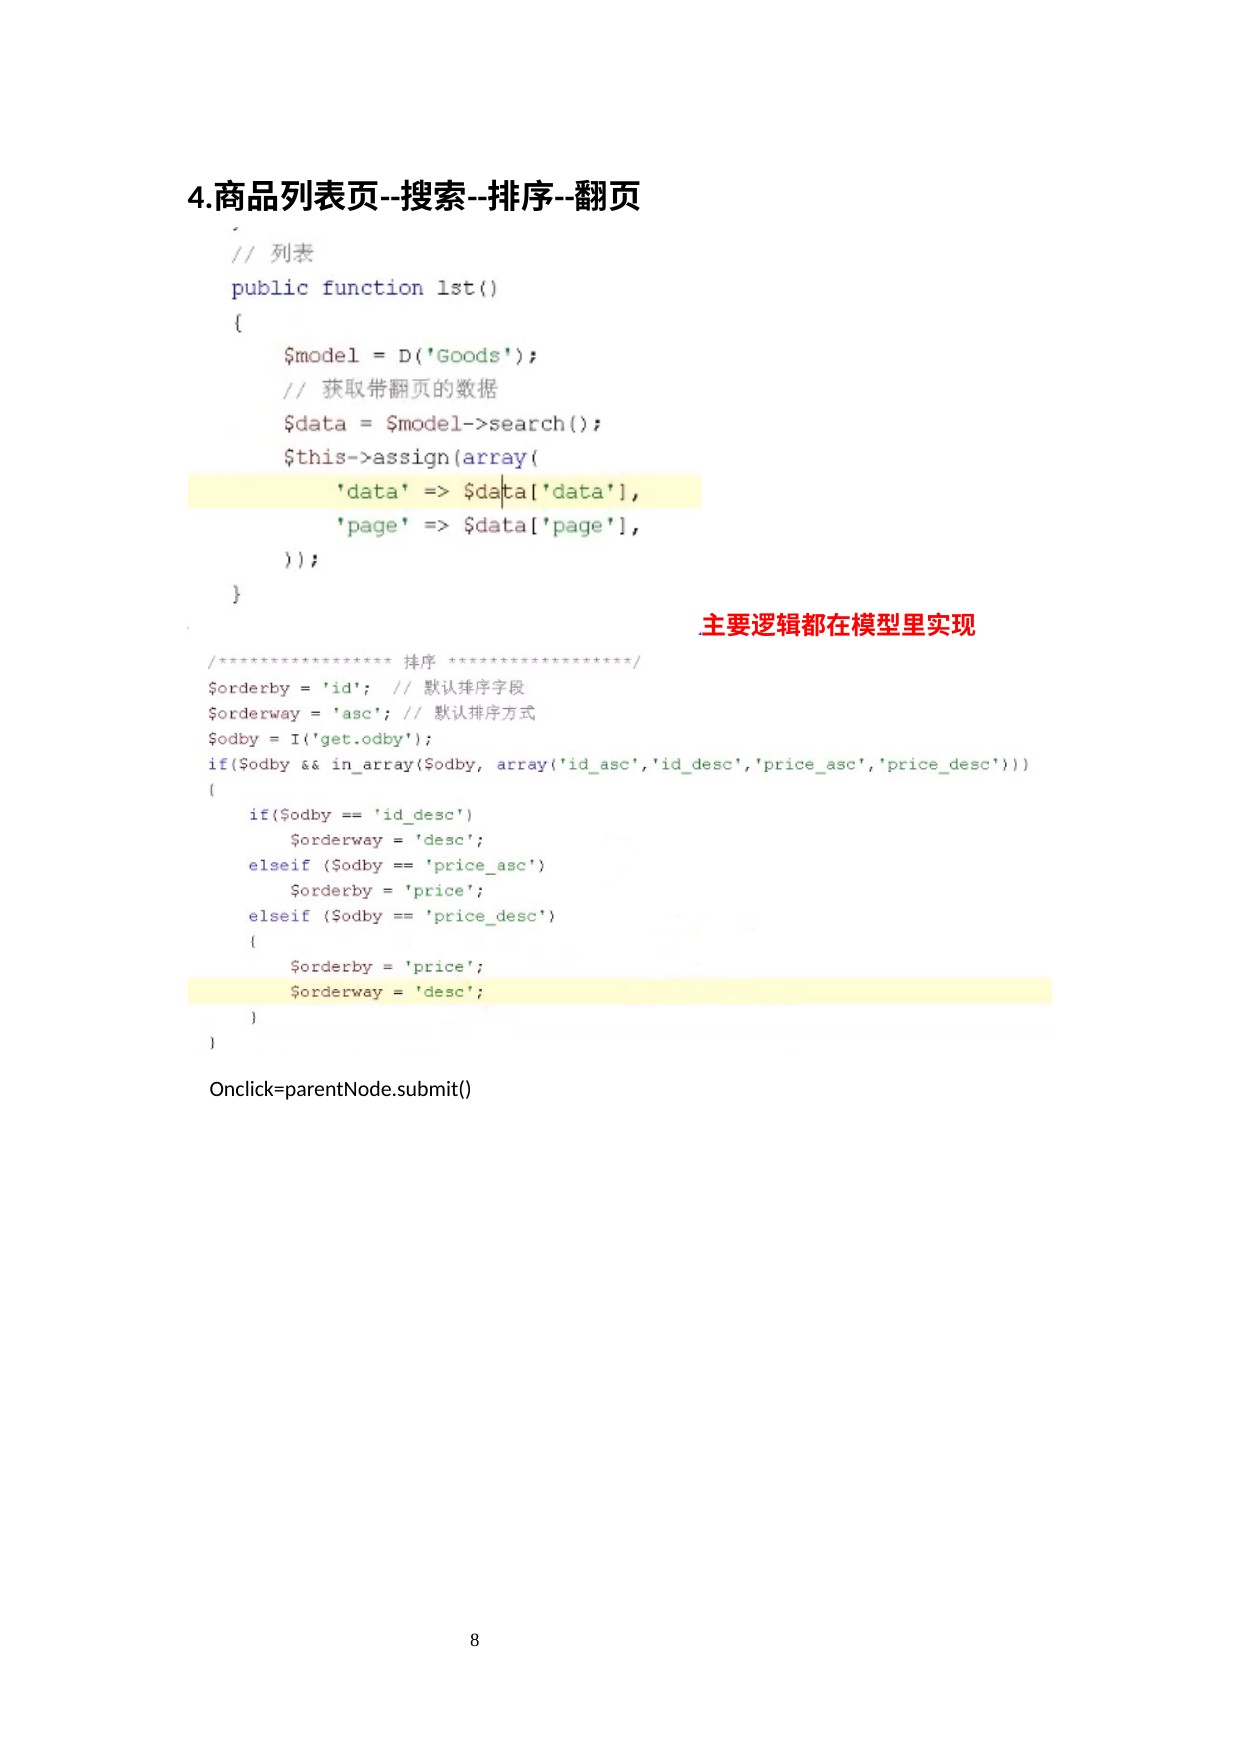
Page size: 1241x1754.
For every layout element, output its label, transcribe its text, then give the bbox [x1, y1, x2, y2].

picture [187, 227, 702, 635]
text Onclick=parentNode.submit() [187, 1072, 1053, 1104]
picture [187, 649, 1053, 1052]
list 4.商品列表页--搜索--排序--翻页 [187, 162, 1053, 227]
